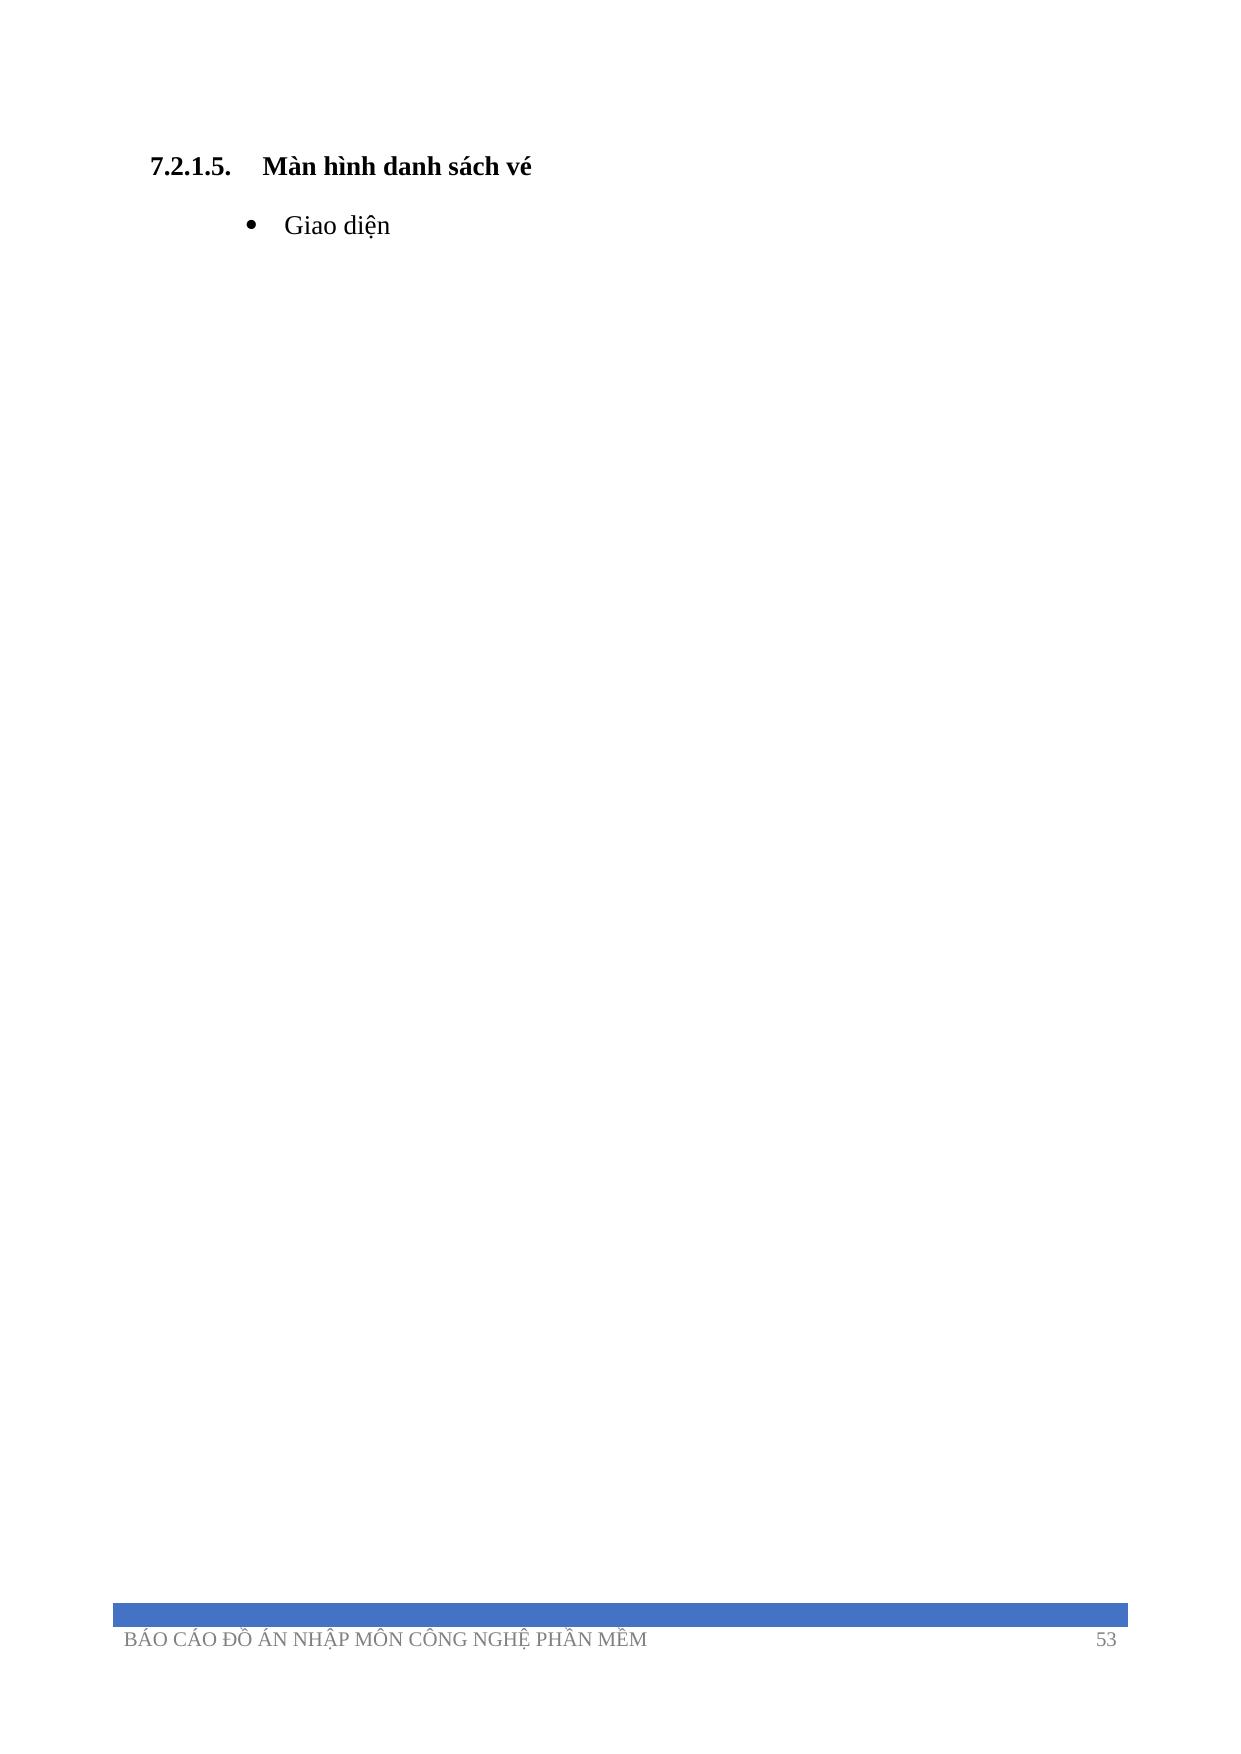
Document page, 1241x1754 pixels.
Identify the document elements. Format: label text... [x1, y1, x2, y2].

subtitle Màn hình danh sách vé [150, 150, 1128, 181]
list Giao diện [247, 209, 1128, 240]
